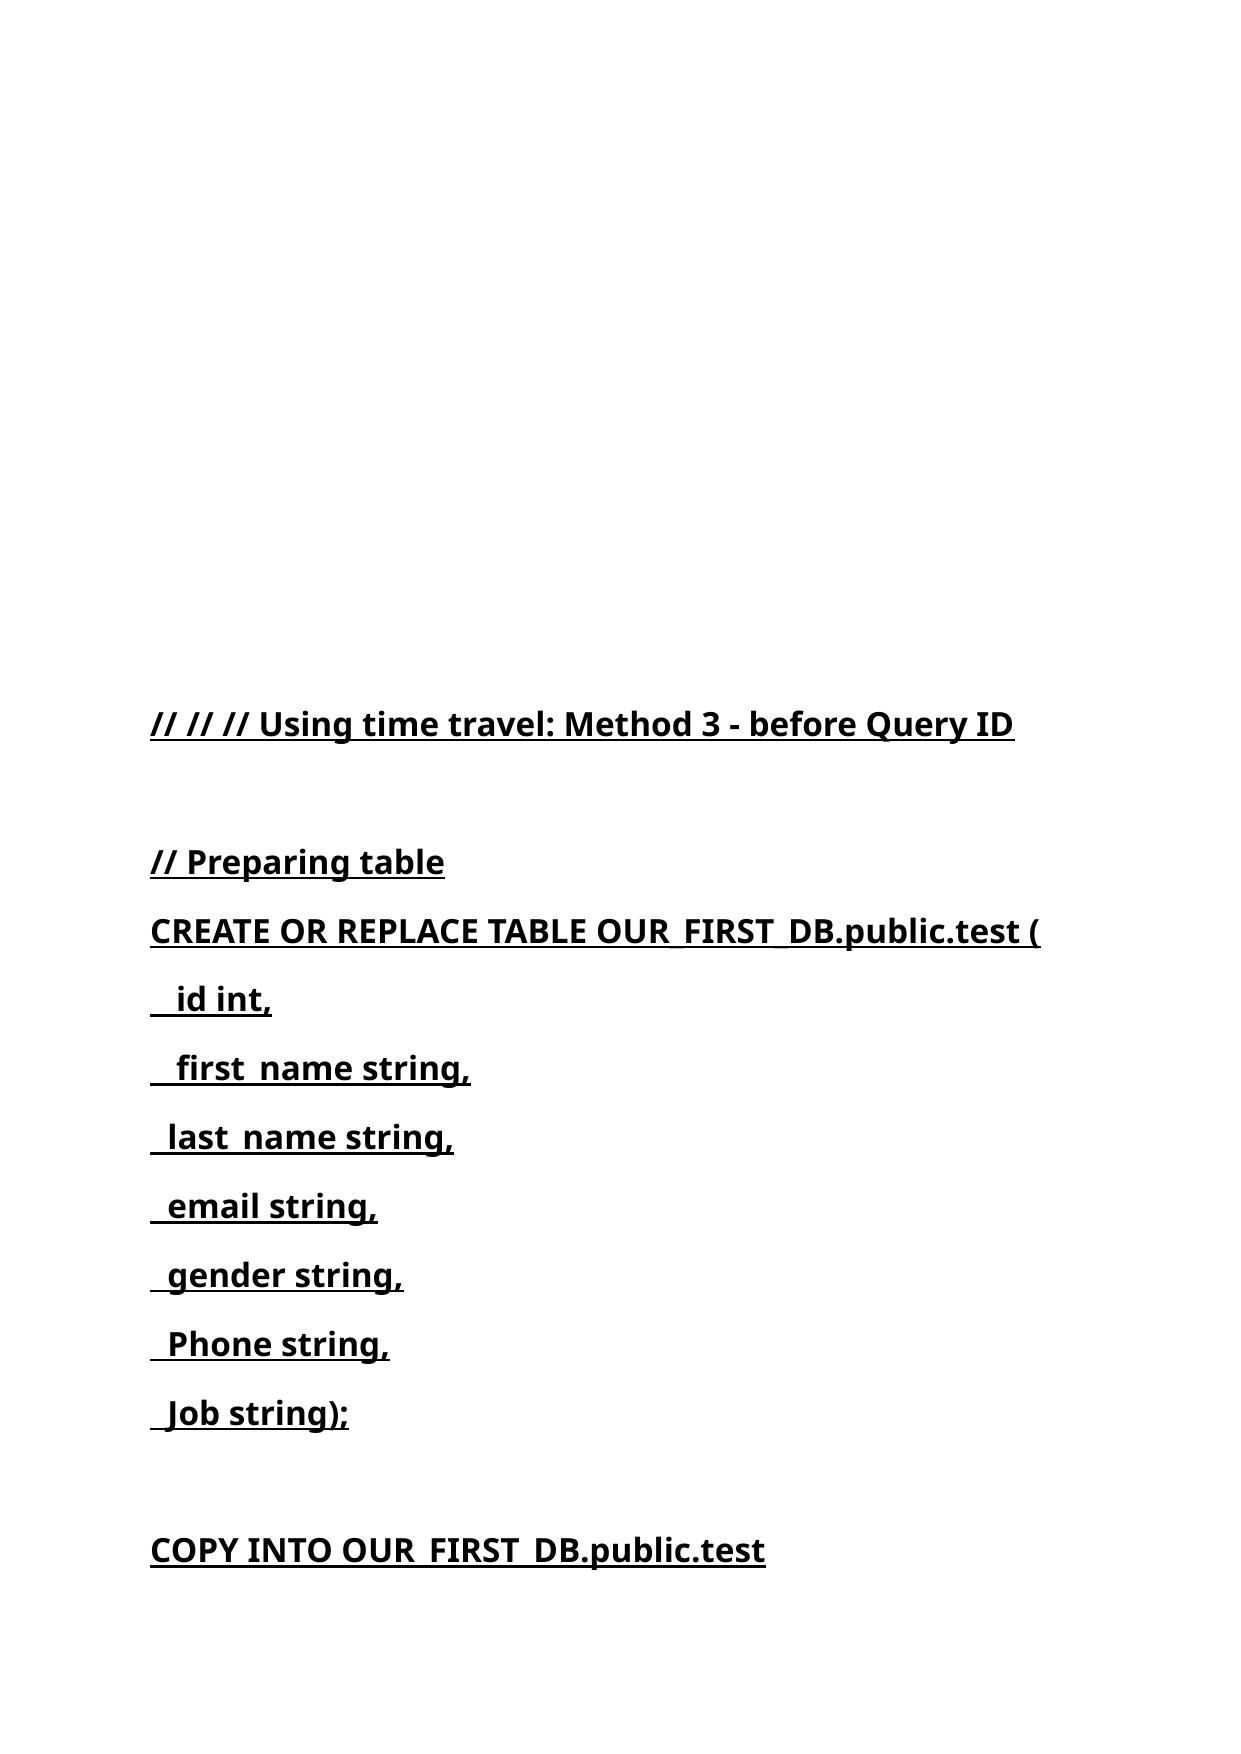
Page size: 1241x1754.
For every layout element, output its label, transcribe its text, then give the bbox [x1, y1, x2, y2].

text Job string); [150, 1389, 1090, 1435]
text gender string, [150, 1252, 1090, 1297]
text first_name string, [150, 1045, 1090, 1091]
text Phone string, [150, 1321, 1090, 1366]
text CREATE OR REPLACE TABLE OUR_FIRST_DB.public.test ( [150, 907, 1090, 953]
text COPY INTO OUR_FIRST_DB.public.test [150, 1527, 1090, 1572]
text // Preparing table [150, 838, 1090, 884]
text // // // Using time travel: Method 3 - before Query ID [150, 701, 1090, 746]
text last_name string, [150, 1114, 1090, 1159]
text id int, [150, 976, 1090, 1022]
text email string, [150, 1183, 1090, 1228]
